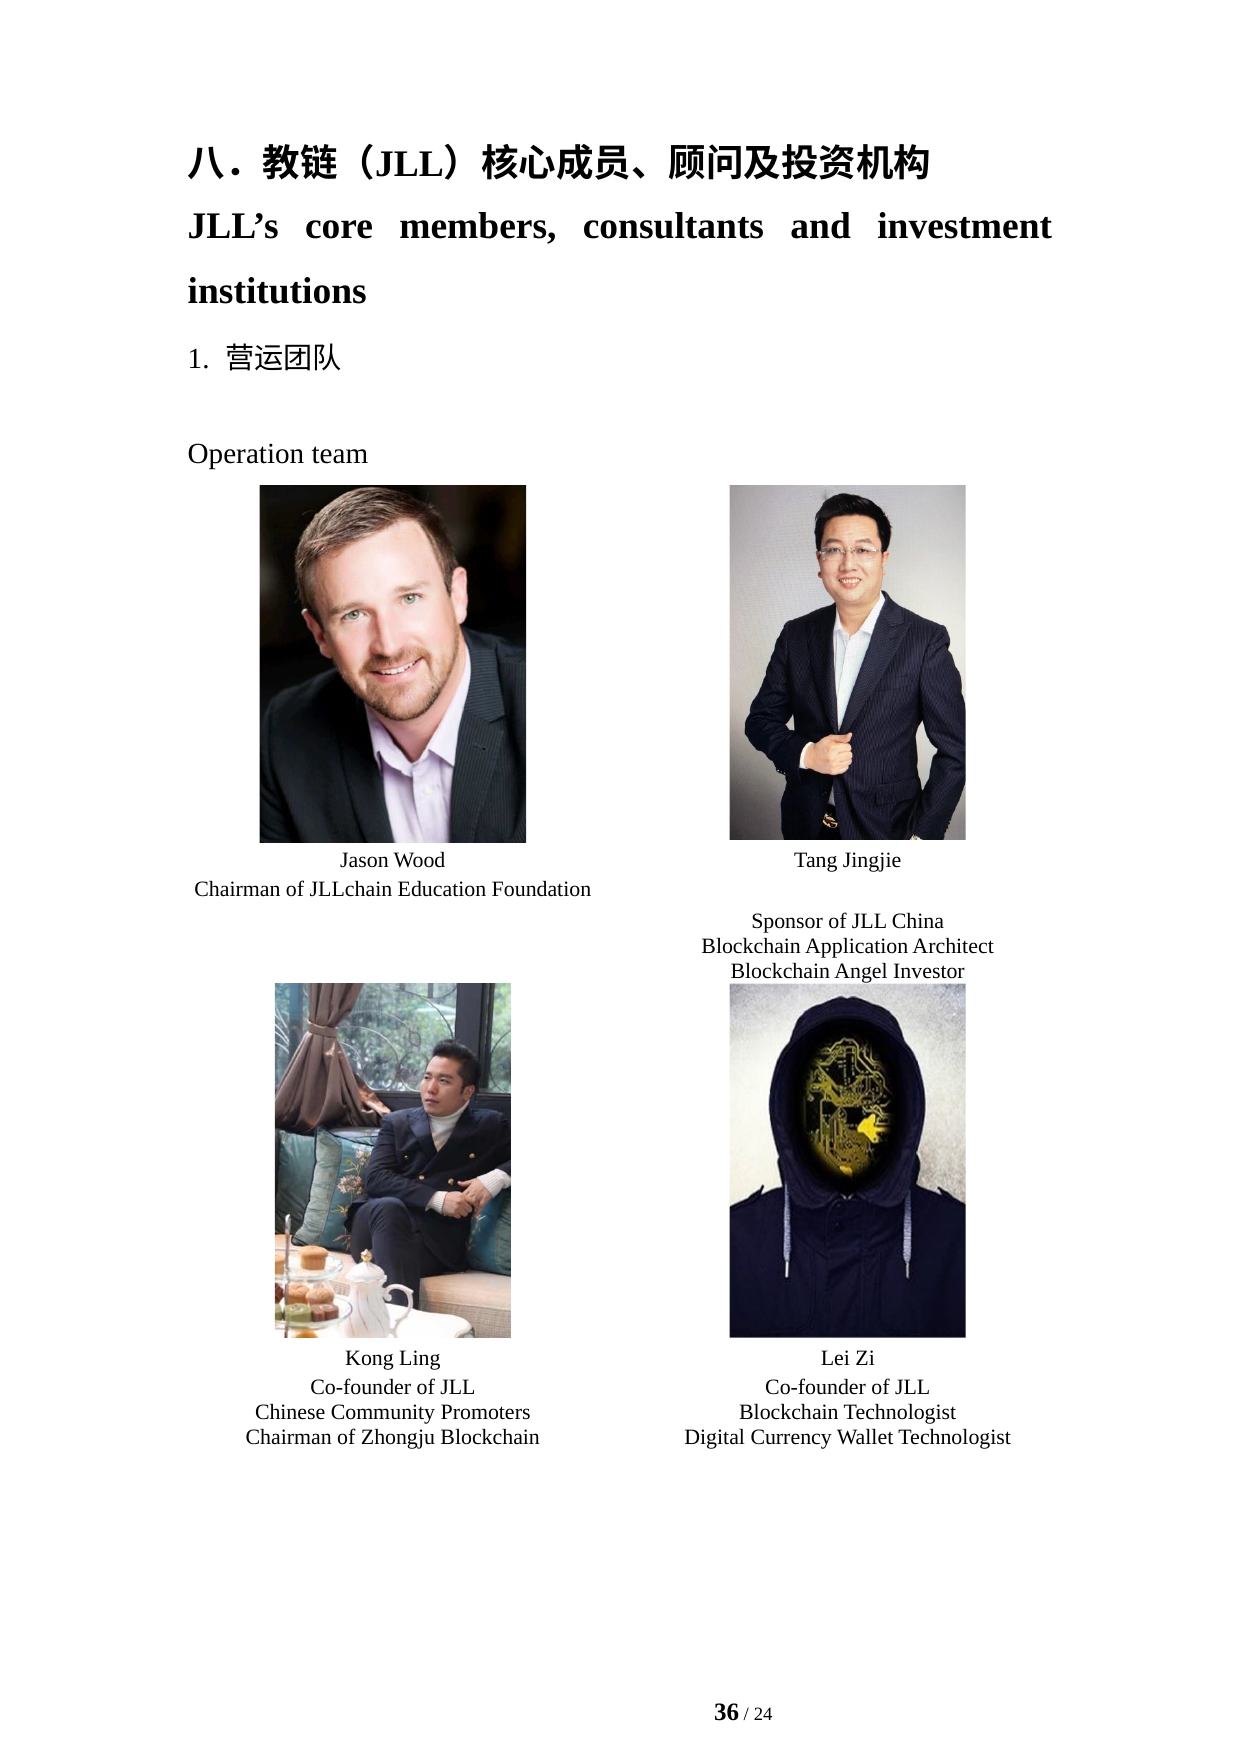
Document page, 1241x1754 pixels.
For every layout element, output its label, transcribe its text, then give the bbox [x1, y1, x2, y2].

text Lei Zi [642, 1341, 1053, 1374]
text Sponsor of JLL China [642, 908, 1053, 933]
text Chinese Community Promoters [187, 1399, 598, 1424]
text Jason Wood [187, 843, 598, 876]
text Blockchain Application Architect [642, 933, 1053, 958]
picture [274, 983, 511, 1338]
picture [729, 983, 966, 1338]
text Blockchain Technologist [642, 1399, 1053, 1424]
picture [259, 485, 527, 843]
picture [729, 485, 966, 840]
text Tang Jingjie [642, 843, 1053, 876]
text Chairman of Zhongju Blockchain [187, 1424, 598, 1449]
text Chairman of JLLchain Education Foundation [187, 876, 598, 901]
text Digital Currency Wallet Technologist [642, 1424, 1053, 1449]
text Blockchain Angel Investor [642, 958, 1053, 984]
text 八．教链（JLL）核心成员、顾问及投资机构 [187, 128, 1053, 193]
text Co-founder of JLL [187, 1374, 598, 1399]
list Operation team [187, 421, 1053, 486]
text JLL’s core members, consultants and investment institutions [187, 193, 1053, 323]
list 营运团队 [187, 323, 1053, 388]
text Kong Ling [187, 1341, 598, 1374]
text Co-founder of JLL [642, 1374, 1053, 1399]
